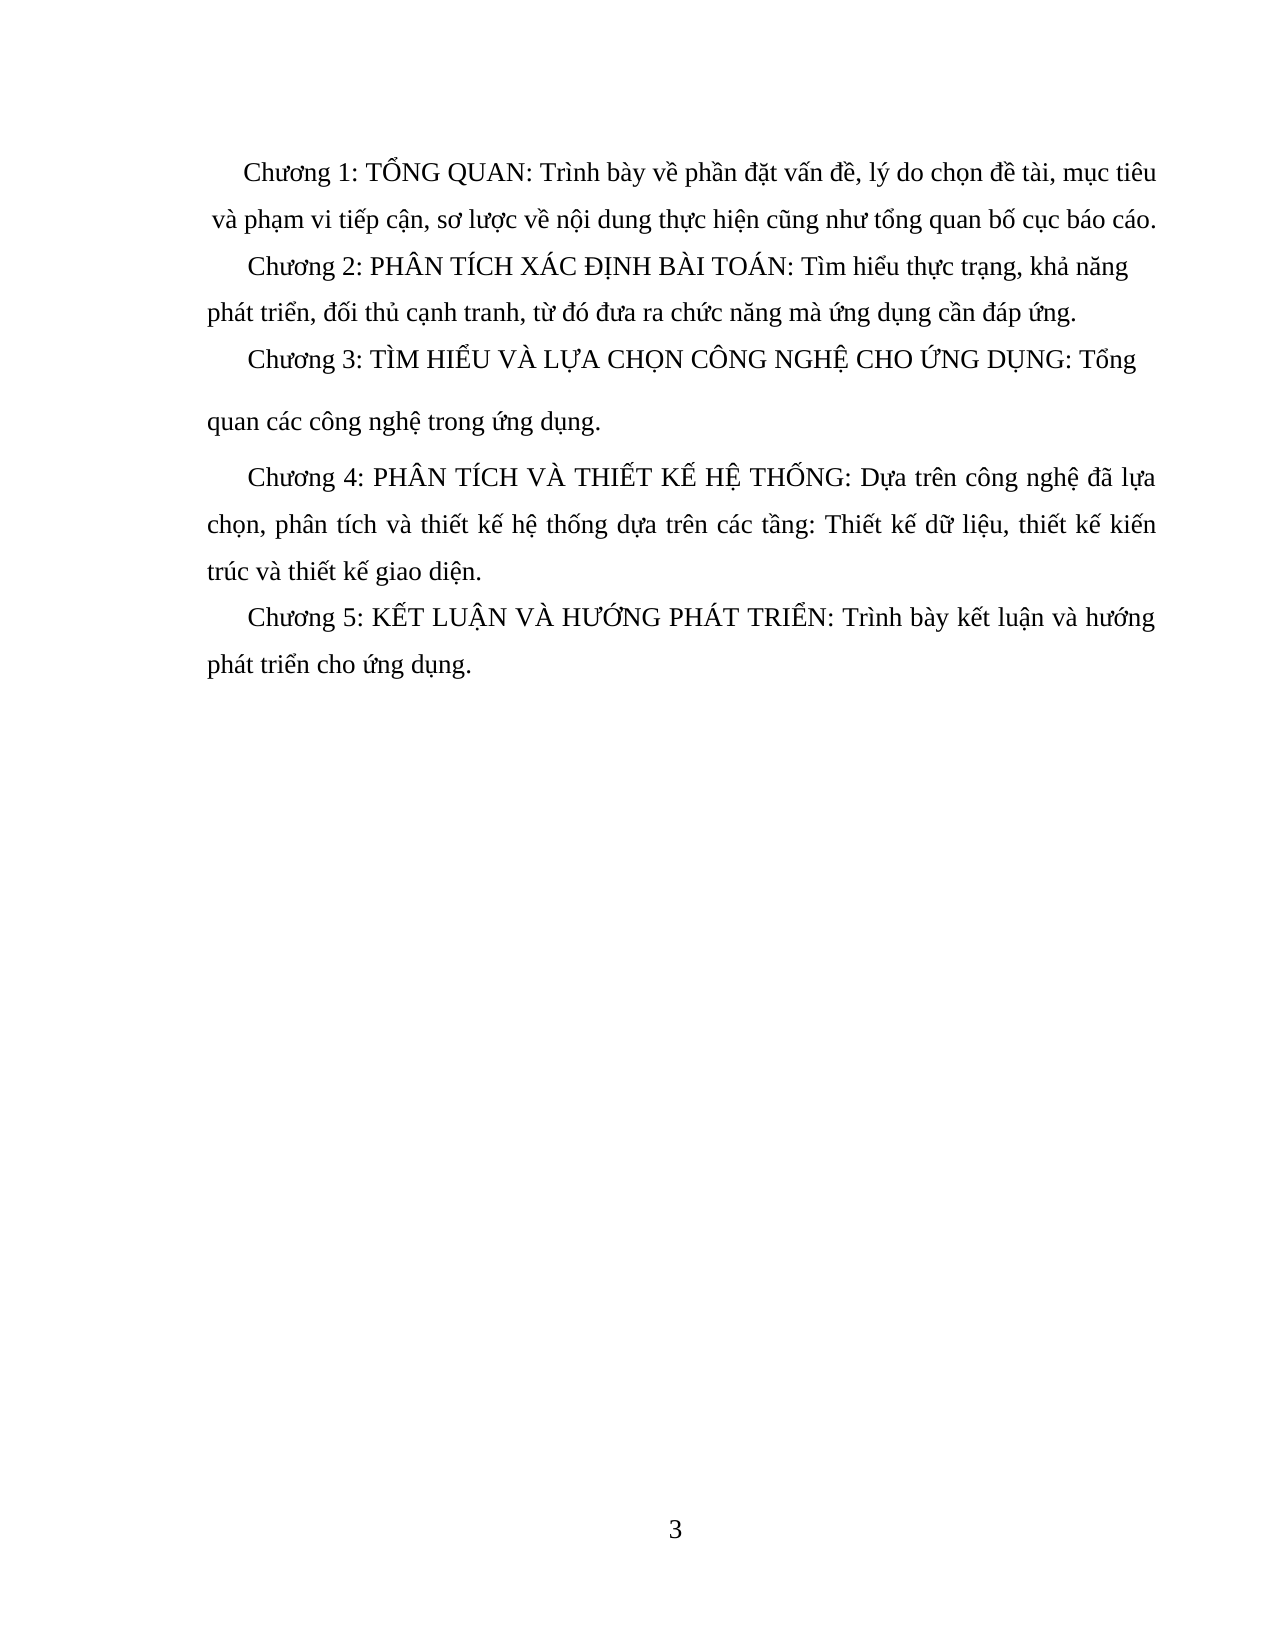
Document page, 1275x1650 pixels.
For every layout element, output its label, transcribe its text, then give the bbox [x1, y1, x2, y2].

text Chương 2: PHÂN TÍCH XÁC ĐỊNH BÀI TOÁN: Tìm hiểu thực trạng, khả năng phát triển, đối thủ cạnh tranh, từ đó đưa ra chức năng mà ứng dụng cần đáp ứng. [207, 250, 1154, 327]
text quan các công nghệ trong ứng dụng. [207, 405, 1219, 437]
text Chương 1: TỔNG QUAN: Trình bày về phần đặt vấn đề, lý do chọn đề tài, mục tiêu và phạm vi tiếp cận, sơ lược về nội dung thực hiện cũng như tổng quan bố cục báo cáo. [200, 156, 1157, 234]
text Chương 4: PHÂN TÍCH VÀ THIẾT KẾ HỆ THỐNG: Dựa trên công nghệ đã lựa chọn, phân tích và thiết kế hệ thống dựa trên các tầng: Thiết kế dữ liệu, thiết kế kiến trúc và thiết kế giao diện. [207, 461, 1157, 586]
text Chương 3: TÌM HIỂU VÀ LỰA CHỌN CÔNG NGHỆ CHO ỨNG DỤNG: Tổng [247, 343, 1219, 374]
text Chương 5: KẾT LUẬN VÀ HƯỚNG PHÁT TRIỂN: Trình bày kết luận và hướng phát triển cho ứng dụng. [207, 601, 1157, 679]
